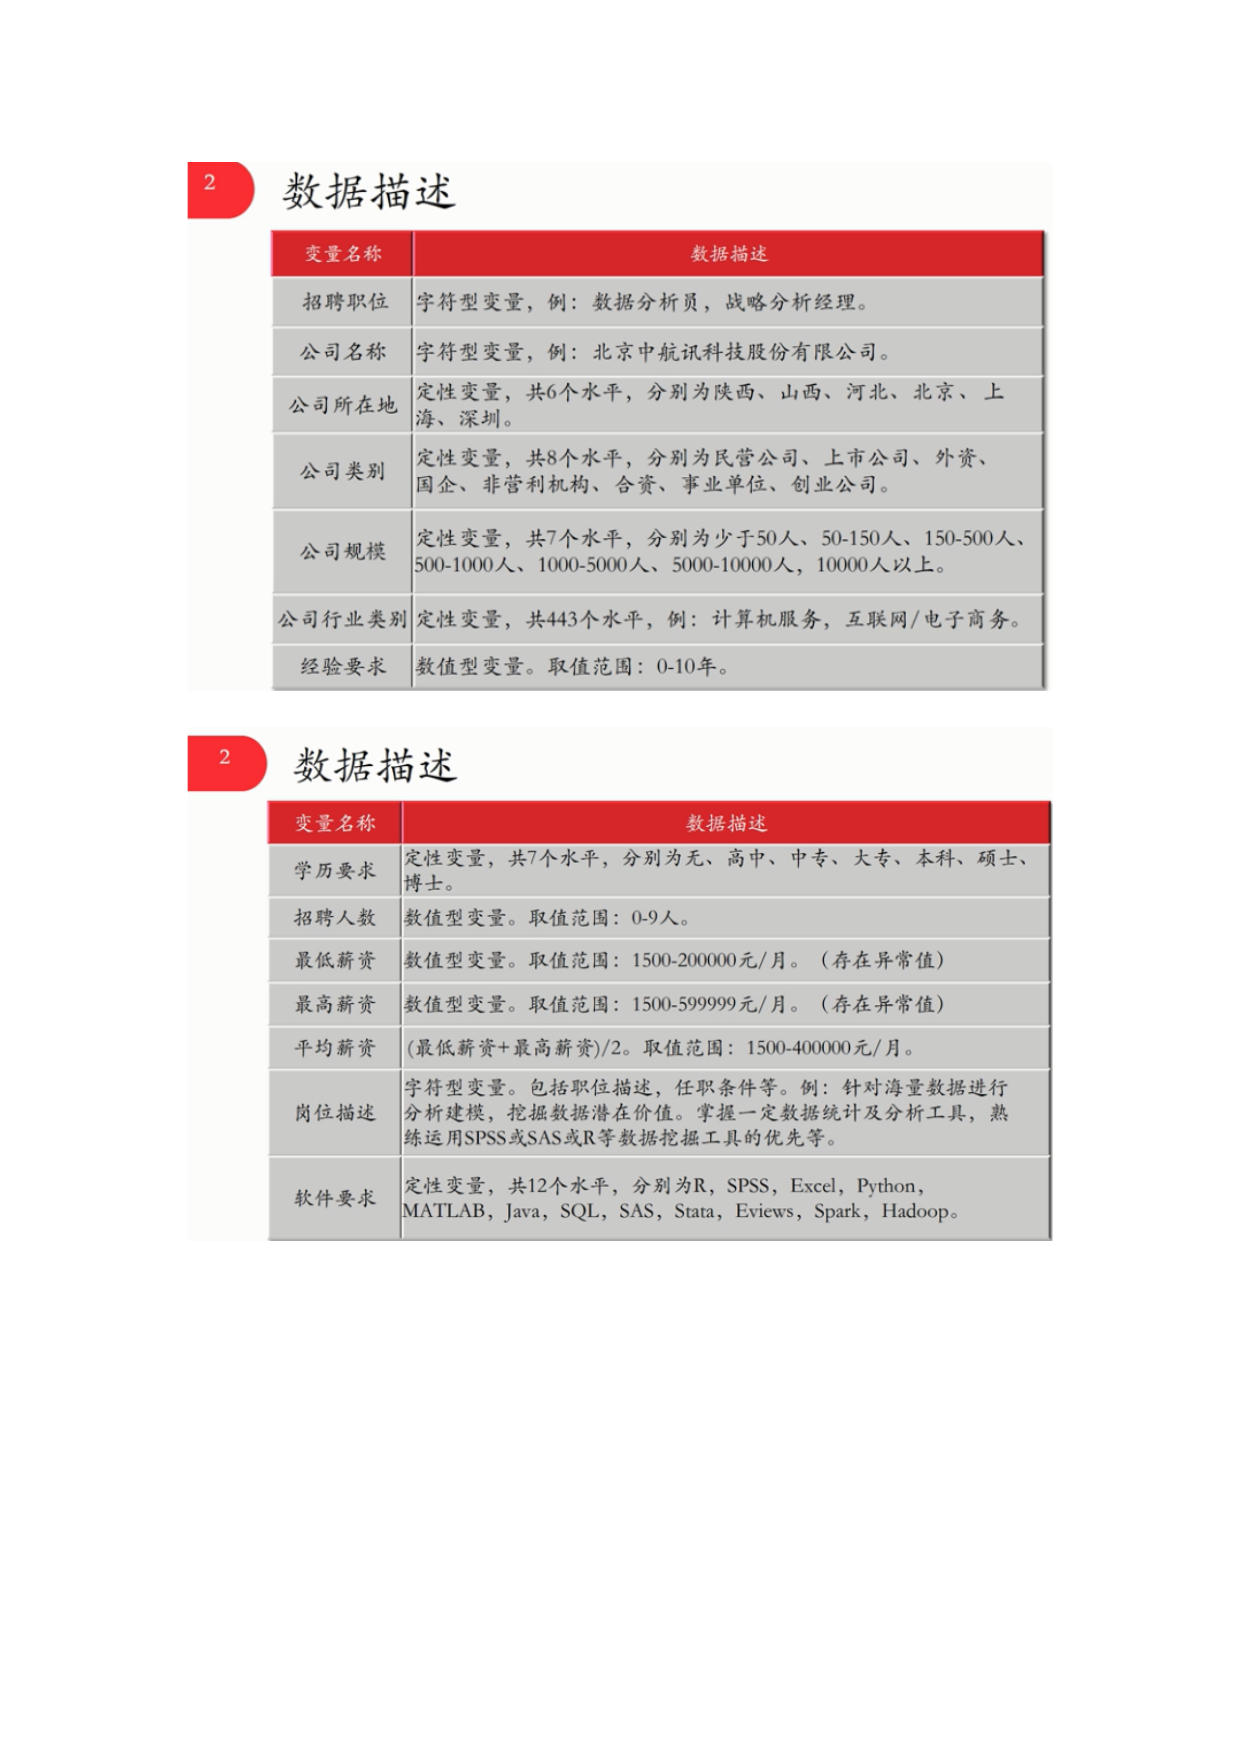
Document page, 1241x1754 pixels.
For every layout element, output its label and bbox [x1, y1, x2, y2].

picture [187, 162, 1053, 691]
picture [187, 727, 1053, 1241]
